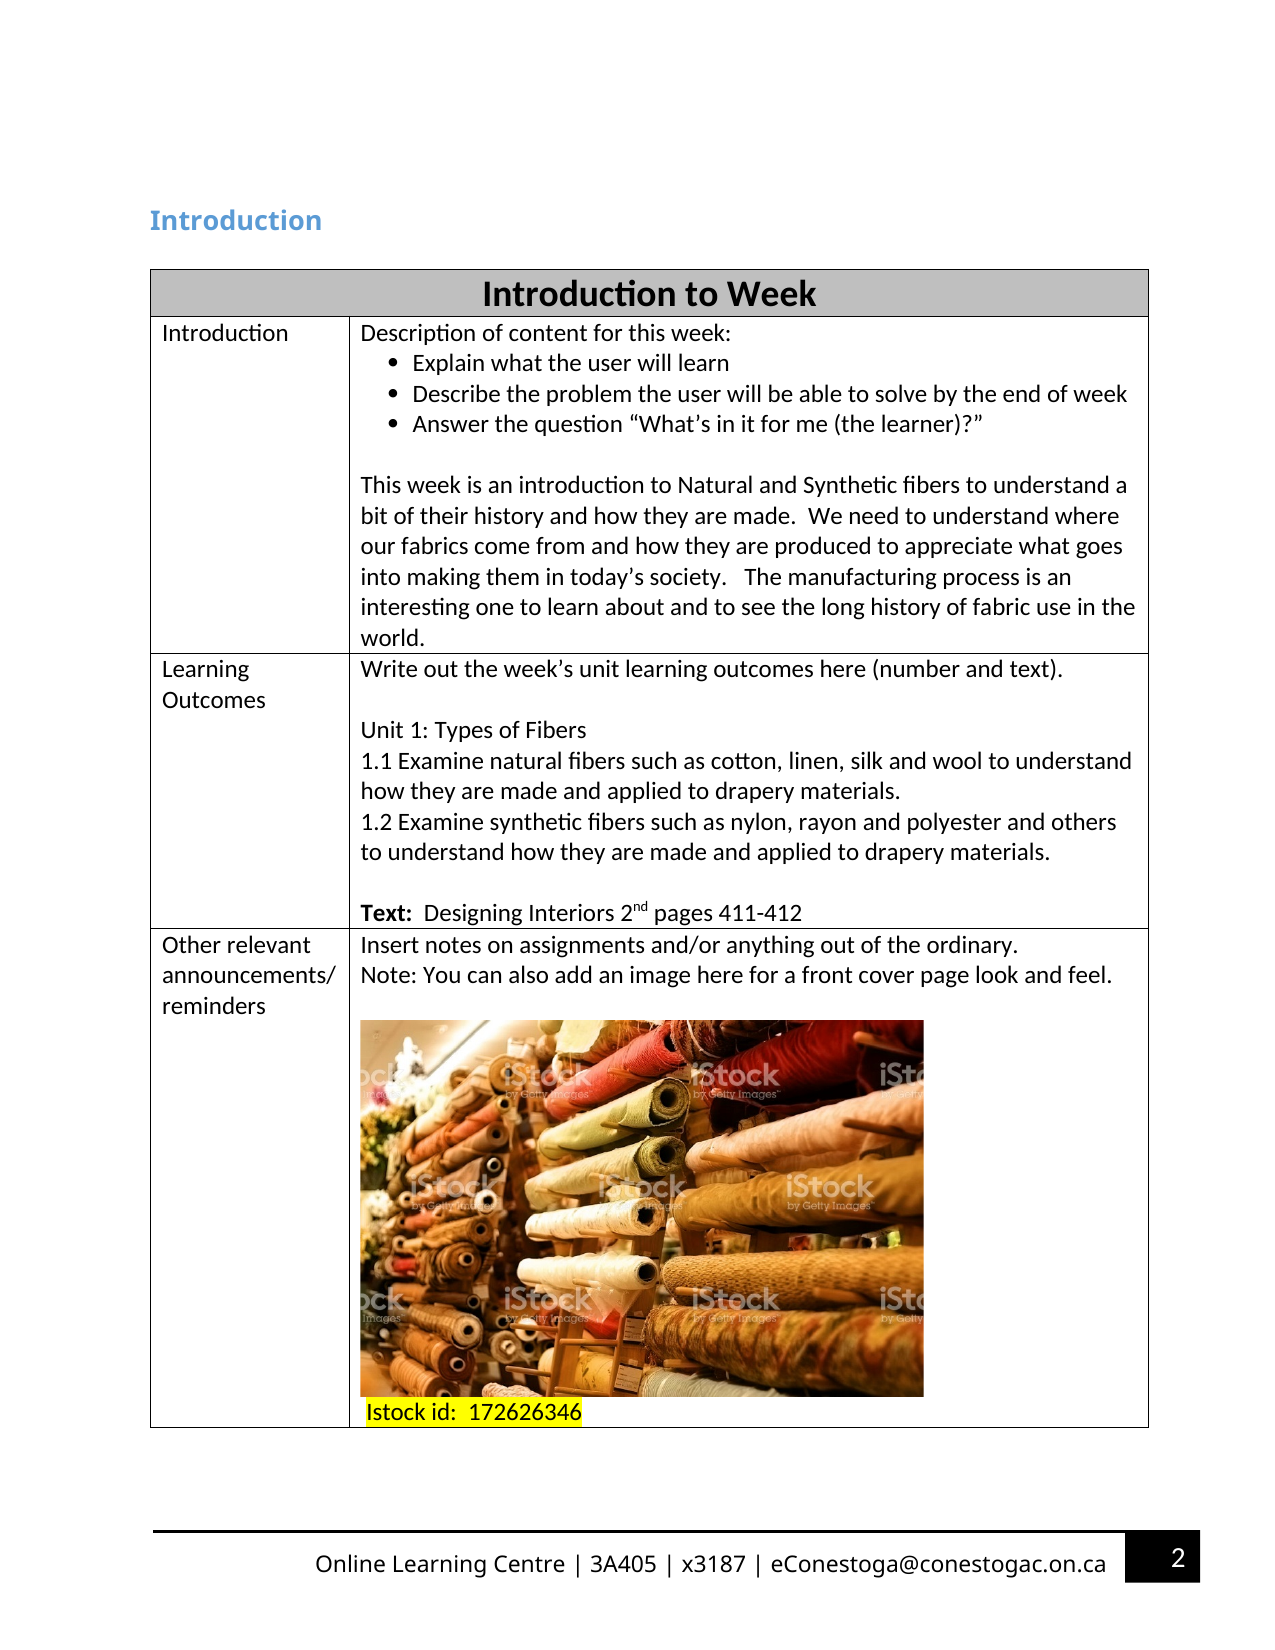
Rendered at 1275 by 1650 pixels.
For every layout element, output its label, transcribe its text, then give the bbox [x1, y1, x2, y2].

table_cell Learning Outcomes [151, 654, 349, 928]
table_cell Write out the week’s unit learning outcomes here (number and text). [350, 654, 1148, 928]
picture [360, 1020, 924, 1397]
table_cell Introduction [151, 317, 349, 652]
table_cell Other relevant announcements/ reminders [151, 929, 349, 1427]
subtitle Introduction [150, 201, 1125, 238]
table_cell Description of content for this week: Explain what the user will learn Describe the problem the user will be able to solve by the end of week Answer the question “What’s in it for me (the learner)?” [350, 317, 1148, 652]
table_cell Insert notes on assignments and/or anything out of the ordinary. Note: You can also add an image here for a front cover page look and feel. Istock id: 172626346 [350, 929, 1148, 1427]
table_header Introduction to Week [151, 270, 1148, 316]
